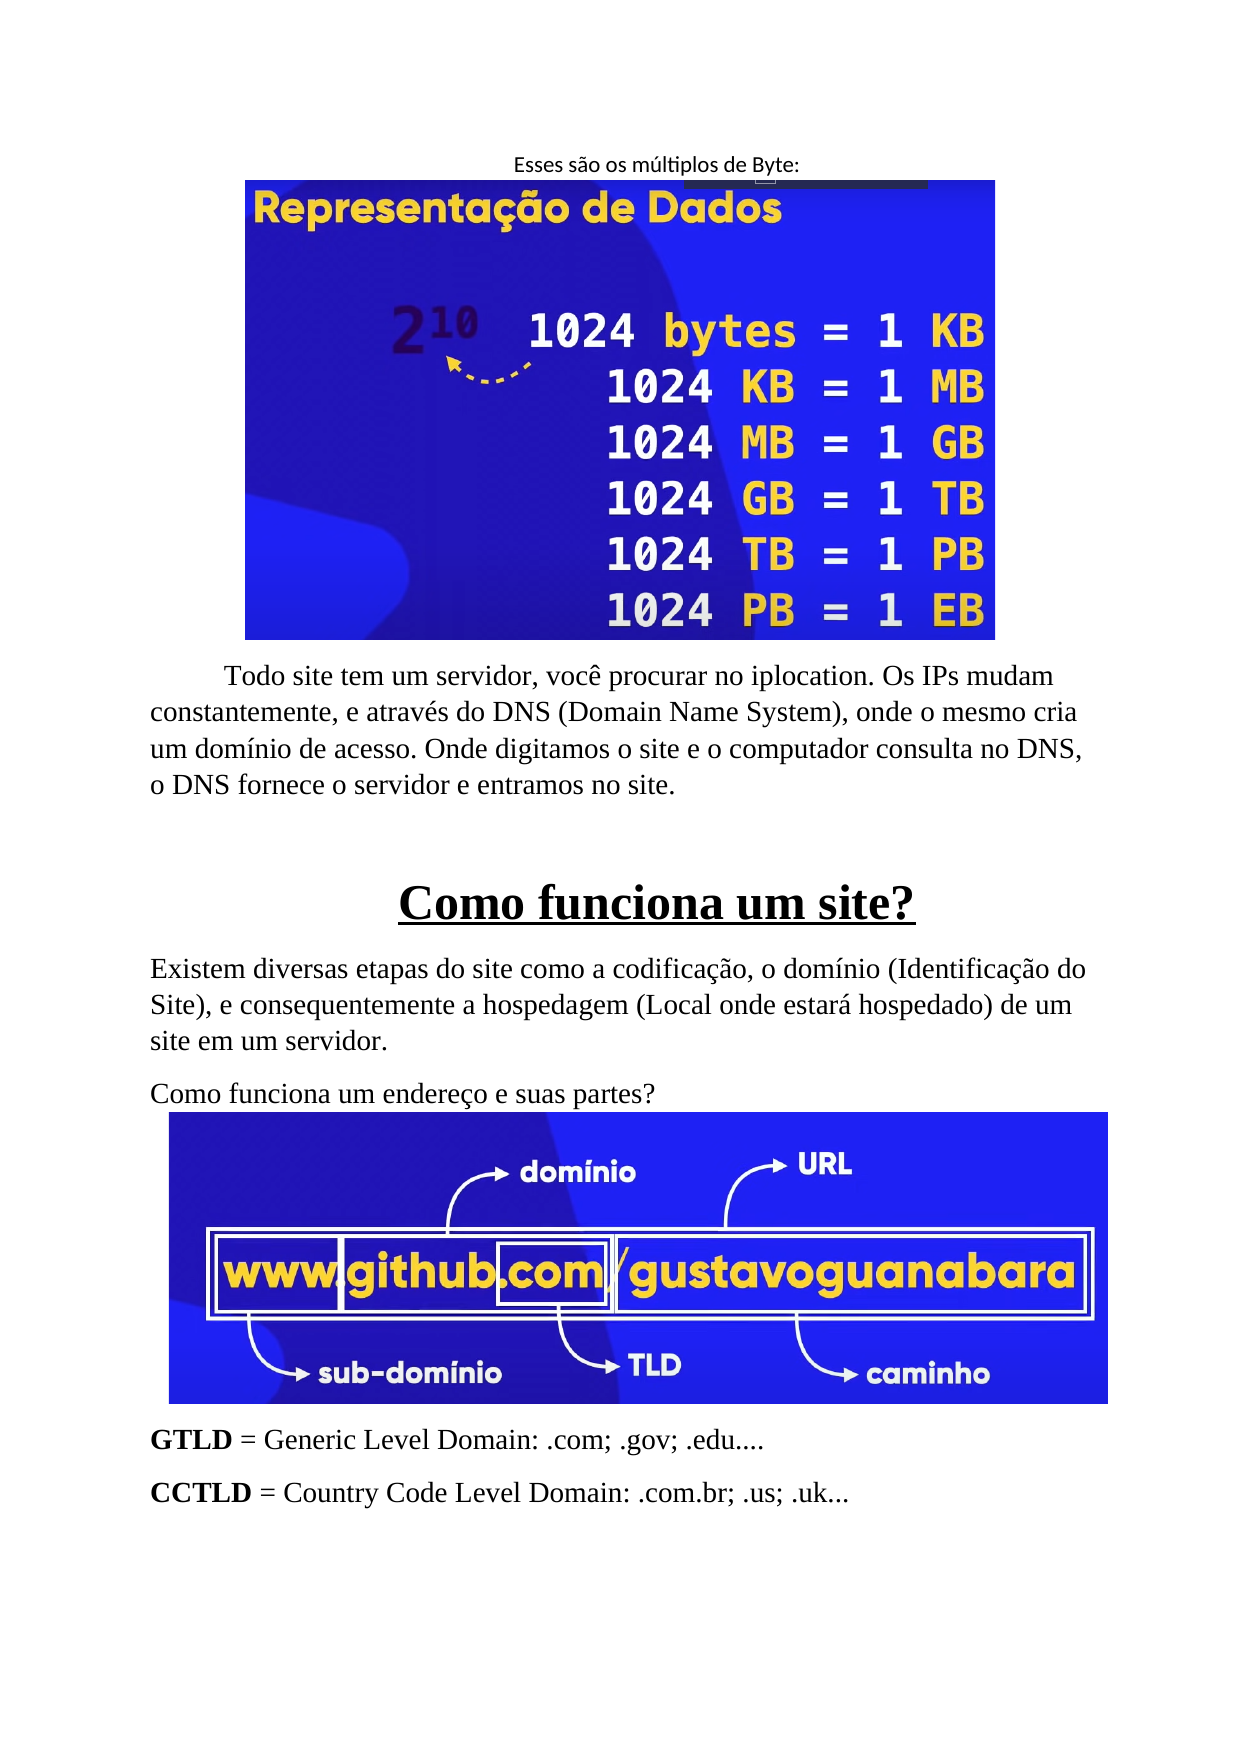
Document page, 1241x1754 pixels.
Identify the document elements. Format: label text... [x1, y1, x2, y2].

text Todo site tem um servidor, você procurar no iplocation. Os IPs mudam constantemente, e através do DNS (Domain Name System), onde o mesmo cria um domínio de acesso. Onde digitamos o site e o computador consulta no DNS, o DNS fornece o servidor e entramos no site. [150, 658, 1090, 800]
text Esses são os múltiplos de Byte: [150, 150, 1090, 639]
text Como funciona um site? [150, 872, 1090, 930]
text CCTLD = Country Code Level Domain: .com.br; .us; .uk... [150, 1475, 1090, 1509]
text Como funciona um endereço e suas partes? [150, 1076, 1090, 1403]
text Existem diversas etapas do site como a codificação, o domínio (Identificação do Site), e consequentemente a hospedagem (Local onde estará hospedado) de um site em um servidor. [150, 951, 1090, 1057]
text GTLD = Generic Level Domain: .com; .gov; .edu.... [150, 1422, 1090, 1456]
